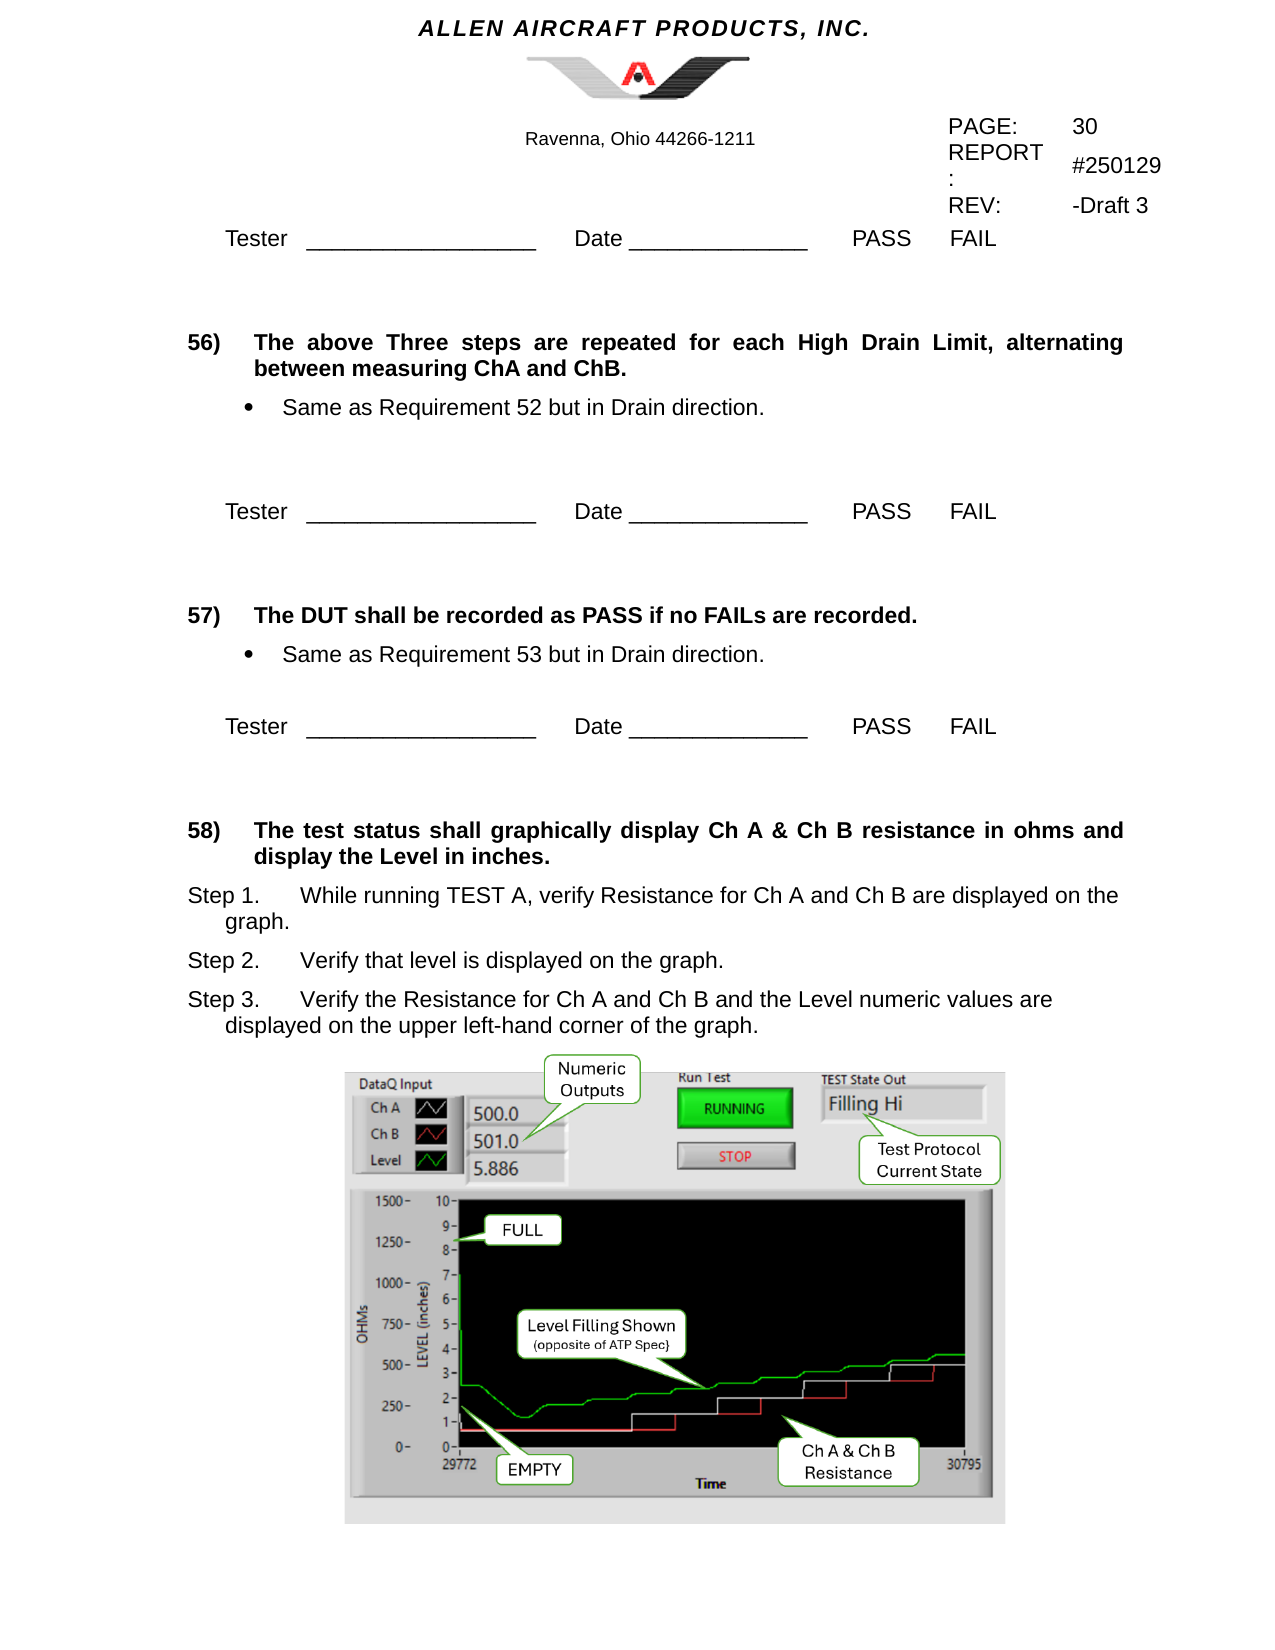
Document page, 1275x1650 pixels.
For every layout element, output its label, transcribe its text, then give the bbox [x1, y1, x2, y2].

text The test status shall graphically display Ch A & Ch B resistance in ohms and display the Level in inches. [187, 817, 1125, 869]
text Same as Requirement 53 but in Drain direction. [244, 641, 1125, 668]
list Verify that level is displayed on the graph. [187, 947, 1125, 973]
text Same as Requirement 52 but in Drain direction. [244, 394, 1125, 421]
list While running TEST A, verify Resistance for Ch A and Ch B are displayed on the graph. [187, 882, 1125, 935]
text Tester __________________ Date ______________ PASS FAIL [225, 225, 1125, 251]
text The DUT shall be recorded as PASS if no FAILs are recorded. [187, 602, 1125, 629]
text The above Three steps are repeated for each High Drain Limit, alternating between measuring ChA and ChB. [187, 329, 1125, 382]
text Tester __________________ Date ______________ PASS FAIL [225, 498, 1125, 525]
list Verify the Resistance for Ch A and Ch B and the Level numeric values are displayed on the upper left-hand corner of the graph. [187, 986, 1125, 1039]
picture [344, 1051, 1006, 1524]
text Tester __________________ Date ______________ PASS FAIL [225, 713, 1125, 739]
